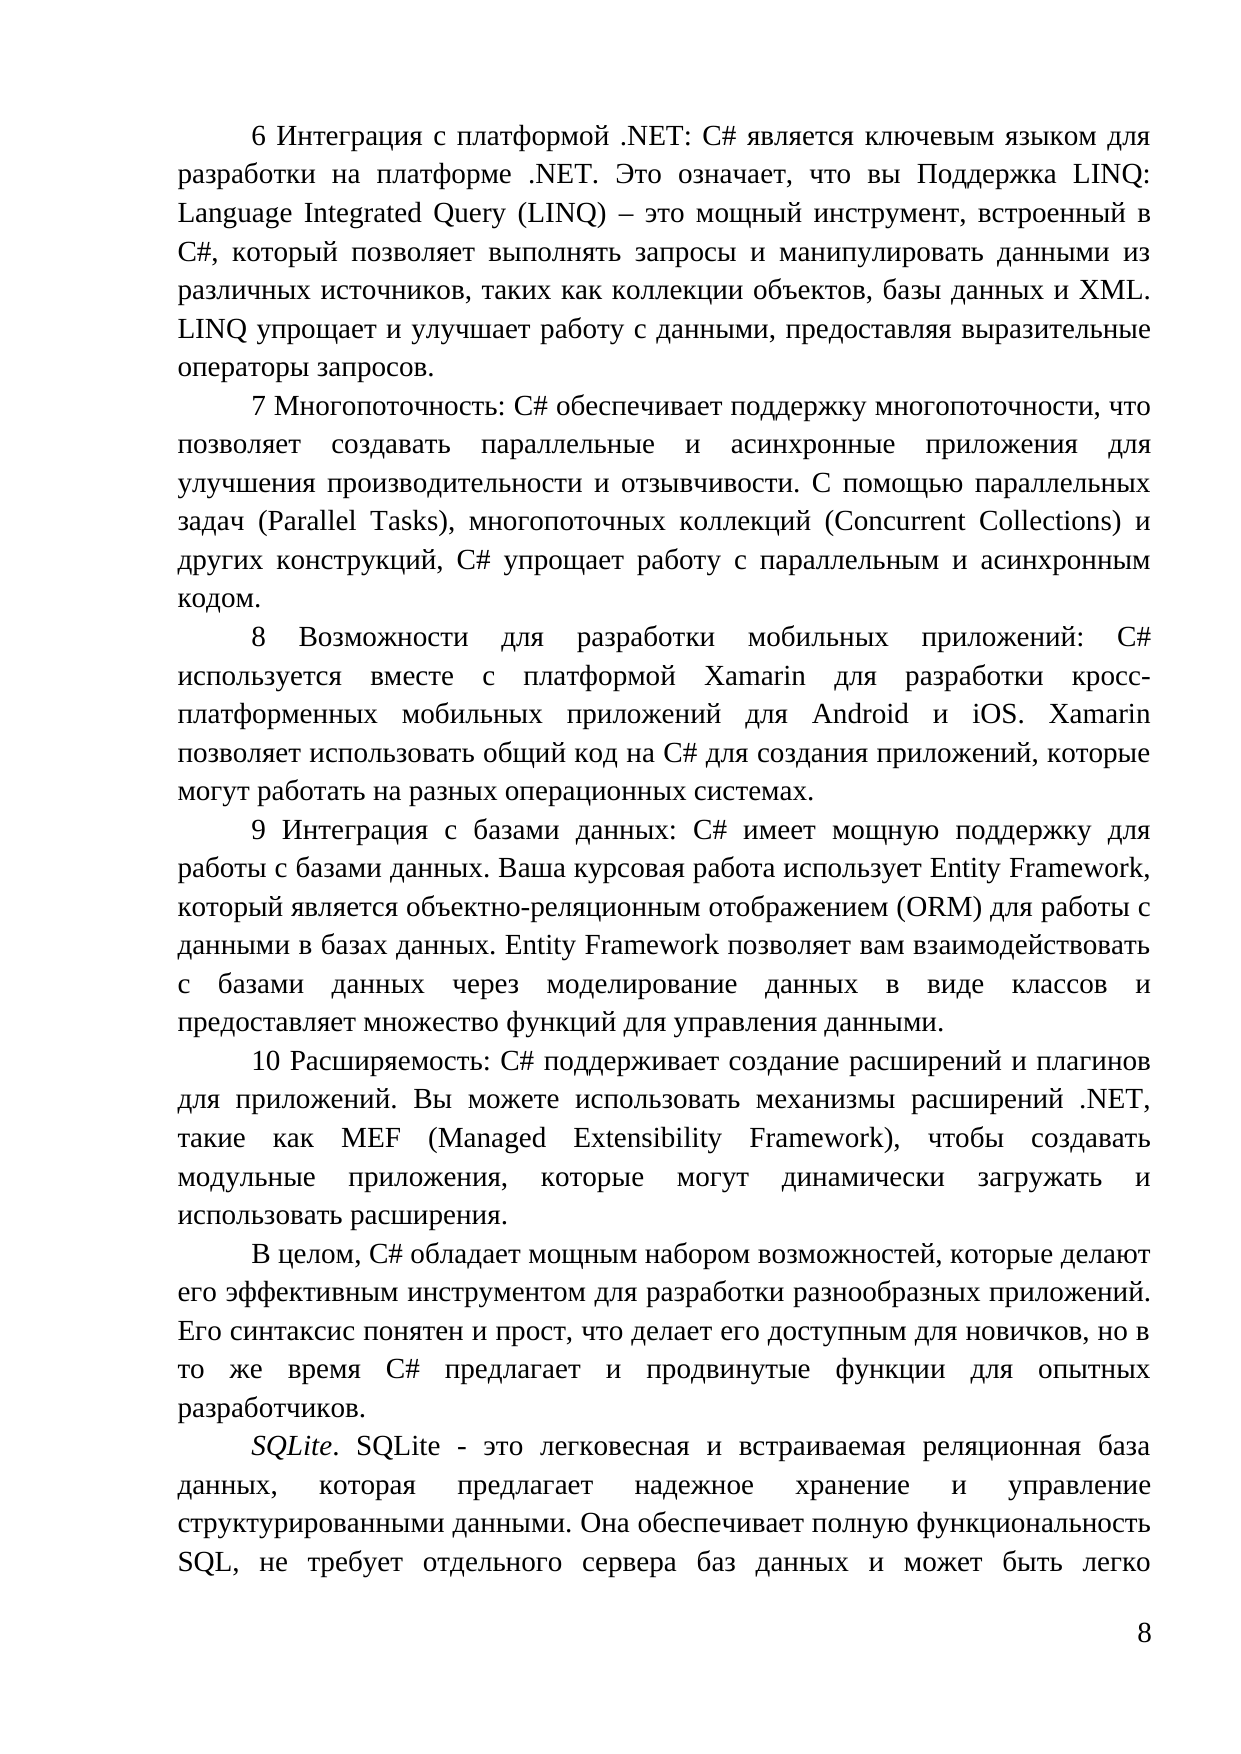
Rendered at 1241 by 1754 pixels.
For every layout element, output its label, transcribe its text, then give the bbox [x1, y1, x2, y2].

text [177, 1428, 1152, 1578]
text 10 Расширяемость: C# поддерживает создание расширений и плагинов для приложений. Вы можете использовать механизмы расширений .NET, такие как MEF (Managed Extensibility Framework), чтобы создавать модульные приложения, которые могут динамически загружать и использовать расширения. [177, 1043, 1152, 1231]
text В целом, C# обладает мощным набором возможностей, которые делают его эффективным инструментом для разработки разнообразных приложений. Его синтаксис понятен и прост, что делает его доступным для новичков, но в то же время C# предлагает и продвинутые функции для опытных разработчиков. [177, 1236, 1152, 1423]
text 8 Возможности для разработки мобильных приложений: C# используется вместе с платформой Xamarin для разработки кросс-платформенных мобильных приложений для Android и iOS. Xamarin позволяет использовать общий код на C# для создания приложений, которые могут работать на разных операционных системах. [177, 619, 1152, 807]
text 7 Многопоточность: C# обеспечивает поддержку многопоточности, что позволяет создавать параллельные и асинхронные приложения для улучшения производительности и отзывчивости. С помощью параллельных задач (Parallel Tasks), многопоточных коллекций (Concurrent Collections) и других конструкций, C# упрощает работу с параллельным и асинхронным кодом. [177, 388, 1152, 614]
text 9 Интеграция с базами данных: C# имеет мощную поддержку для работы с базами данных. Ваша курсовая работа использует Entity Framework, который является объектно-реляционным отображением (ORM) для работы с данными в базах данных. Entity Framework позволяет вам взаимодействовать с базами данных через моделирование данных в виде классов и предоставляет множество функций для управления данными. [177, 812, 1152, 1038]
text 6 Интеграция с платформой .NET: C# является ключевым языком для разработки на платформе .NET. Это означает, что вы Поддержка LINQ: Language Integrated Query (LINQ) – это мощный инструмент, встроенный в C#, который позволяет выполнять запросы и манипулировать данными из различных источников, таких как коллекции объектов, базы данных и XML. LINQ упрощает и улучшает работу с данными, предоставляя выразительные операторы запросов. [177, 118, 1152, 383]
